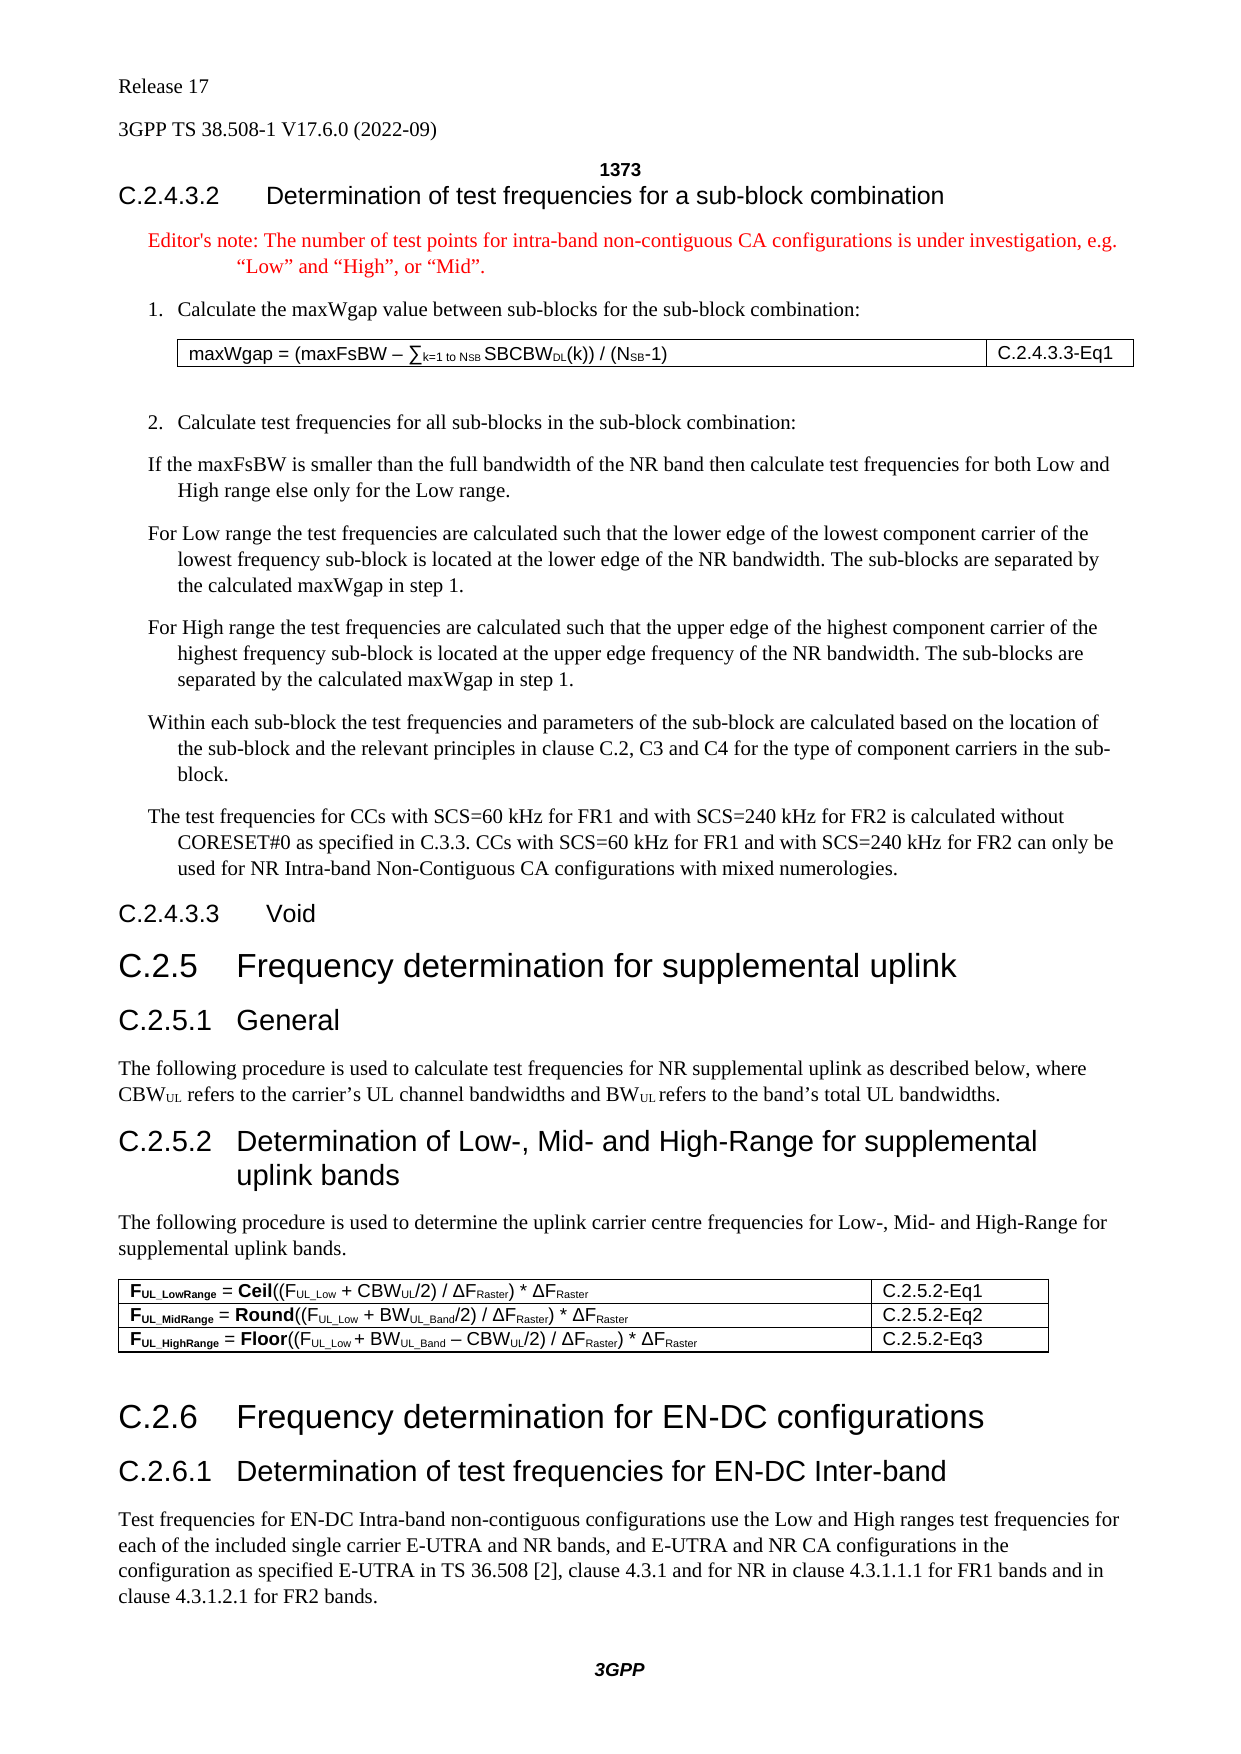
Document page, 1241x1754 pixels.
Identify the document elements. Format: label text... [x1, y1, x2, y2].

text The test frequencies for CCs with SCS=60 kHz for FR1 and with SCS=240 kHz for FR2 is calculated without CORESET#0 as specified in C.3.3. CCs with SCS=60 kHz for FR1 and with SCS=240 kHz for FR2 can only be used for NR Intra-band Non-Contiguous CA configurations with mixed numerologies. [148, 804, 1122, 880]
text The following procedure is used to calculate test frequencies for NR supplemental uplink as described below, where CBWUL refers to the carrier’s UL channel bandwidths and BWUL refers to the band’s total UL bandwidths. [118, 1056, 1122, 1106]
subtitle C.2.4.3.2 Determination of test frequencies for a sub-block combination [118, 181, 1122, 209]
table_header FUL_LowRange = Ceil((FUL_Low + CBWUL/2) / ΔFRaster) * ΔFRaster [119, 1280, 871, 1303]
text Test frequencies for EN-DC Intra-band non-contiguous configurations use the Low and High ranges test frequencies for each of the included single carrier E-UTRA and NR bands, and E-UTRA and NR CA configurations in the configuration as specified E-UTRA in TS 36.508 [2], clause 4.3.1 and for NR in clause 4.3.1.1.1 for FR1 bands and in clause 4.3.1.2.1 for FR2 bands. [118, 1507, 1122, 1608]
subtitle C.2.4.3.3 Void [118, 899, 1122, 927]
table_cell C.2.5.2-Eq3 [872, 1328, 1048, 1351]
text Editor's note: The number of test points for intra-band non-contiguous CA configurations is under investigation, e.g. “Low” and “High”, or “Mid”. [148, 228, 1122, 278]
text If the maxFsBW is smaller than the full bandwidth of the NR band then calculate test frequencies for both Low and High range else only for the Low range. [148, 452, 1122, 502]
subtitle C.2.6 Frequency determination for EN-DC configurations [118, 1397, 1122, 1436]
text 2. Calculate test frequencies for all sub-blocks in the sub-block combination: [148, 409, 1122, 434]
subtitle C.2.5 Frequency determination for supplemental uplink [118, 946, 1122, 984]
table_header maxWgap = (maxFsBW – ∑k=1 to NSB SBCBWDL(k)) / (NSB-1) [178, 340, 986, 366]
text For Low range the test frequencies are calculated such that the lower edge of the lowest component carrier of the lowest frequency sub-block is located at the lower edge of the NR bandwidth. The sub-blocks are separated by the calculated maxWgap in step 1. [148, 521, 1122, 597]
table_header C.2.5.2-Eq1 [872, 1280, 1048, 1303]
table_cell FUL_HighRange = Floor((FUL_Low + BWUL_Band – CBWUL/2) / ΔFRaster) * ΔFRaster [119, 1328, 871, 1351]
table_cell FUL_MidRange = Round((FUL_Low + BWUL_Band/2) / ΔFRaster) * ΔFRaster [119, 1304, 871, 1327]
text 1. Calculate the maxWgap value between sub-blocks for the sub-block combination: [148, 297, 1122, 321]
text The following procedure is used to determine the uplink carrier centre frequencies for Low-, Mid- and High-Range for supplemental uplink bands. [118, 1210, 1122, 1260]
subtitle C.2.6.1 Determination of test frequencies for EN-DC Inter-band [118, 1454, 1122, 1488]
subtitle C.2.5.2 Determination of Low-, Mid- and High-Range for supplemental uplink bands [118, 1124, 1122, 1191]
table_cell C.2.5.2-Eq2 [872, 1304, 1048, 1327]
text Within each sub-block the test frequencies and parameters of the sub-block are calculated based on the location of the sub-block and the relevant principles in clause C.2, C3 and C4 for the type of component carriers in the sub-block. [148, 710, 1122, 786]
text For High range the test frequencies are calculated such that the upper edge of the highest component carrier of the highest frequency sub-block is located at the upper edge frequency of the NR bandwidth. The sub-blocks are separated by the calculated maxWgap in step 1. [148, 615, 1122, 691]
table_header C.2.4.3.3-Eq1 [987, 340, 1133, 366]
subtitle C.2.5.1 General [118, 1003, 1122, 1037]
